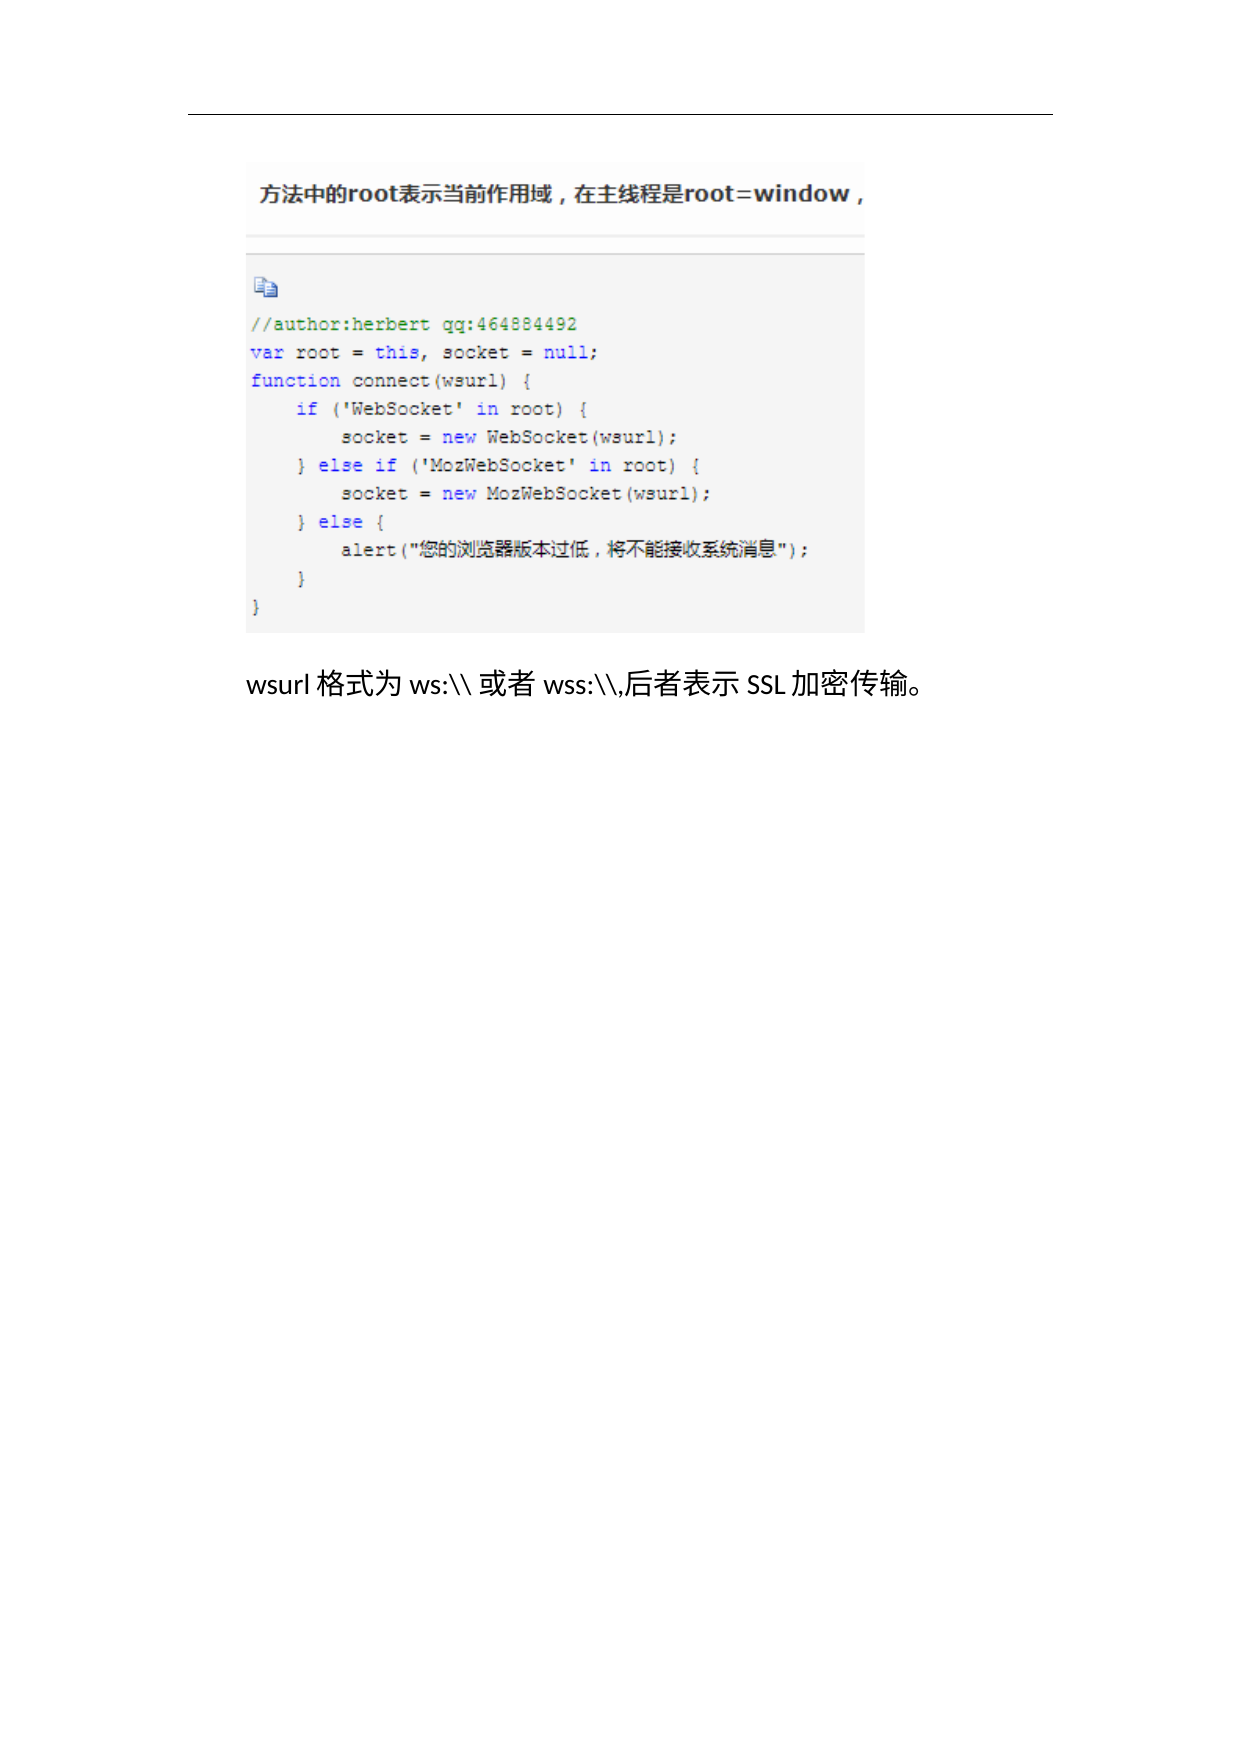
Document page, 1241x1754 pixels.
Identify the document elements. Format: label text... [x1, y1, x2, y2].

text wsurl格式为ws:\\ 或者 wss:\\,后者表示SSL加密传输。 [202, 649, 1053, 714]
picture [245, 162, 865, 633]
